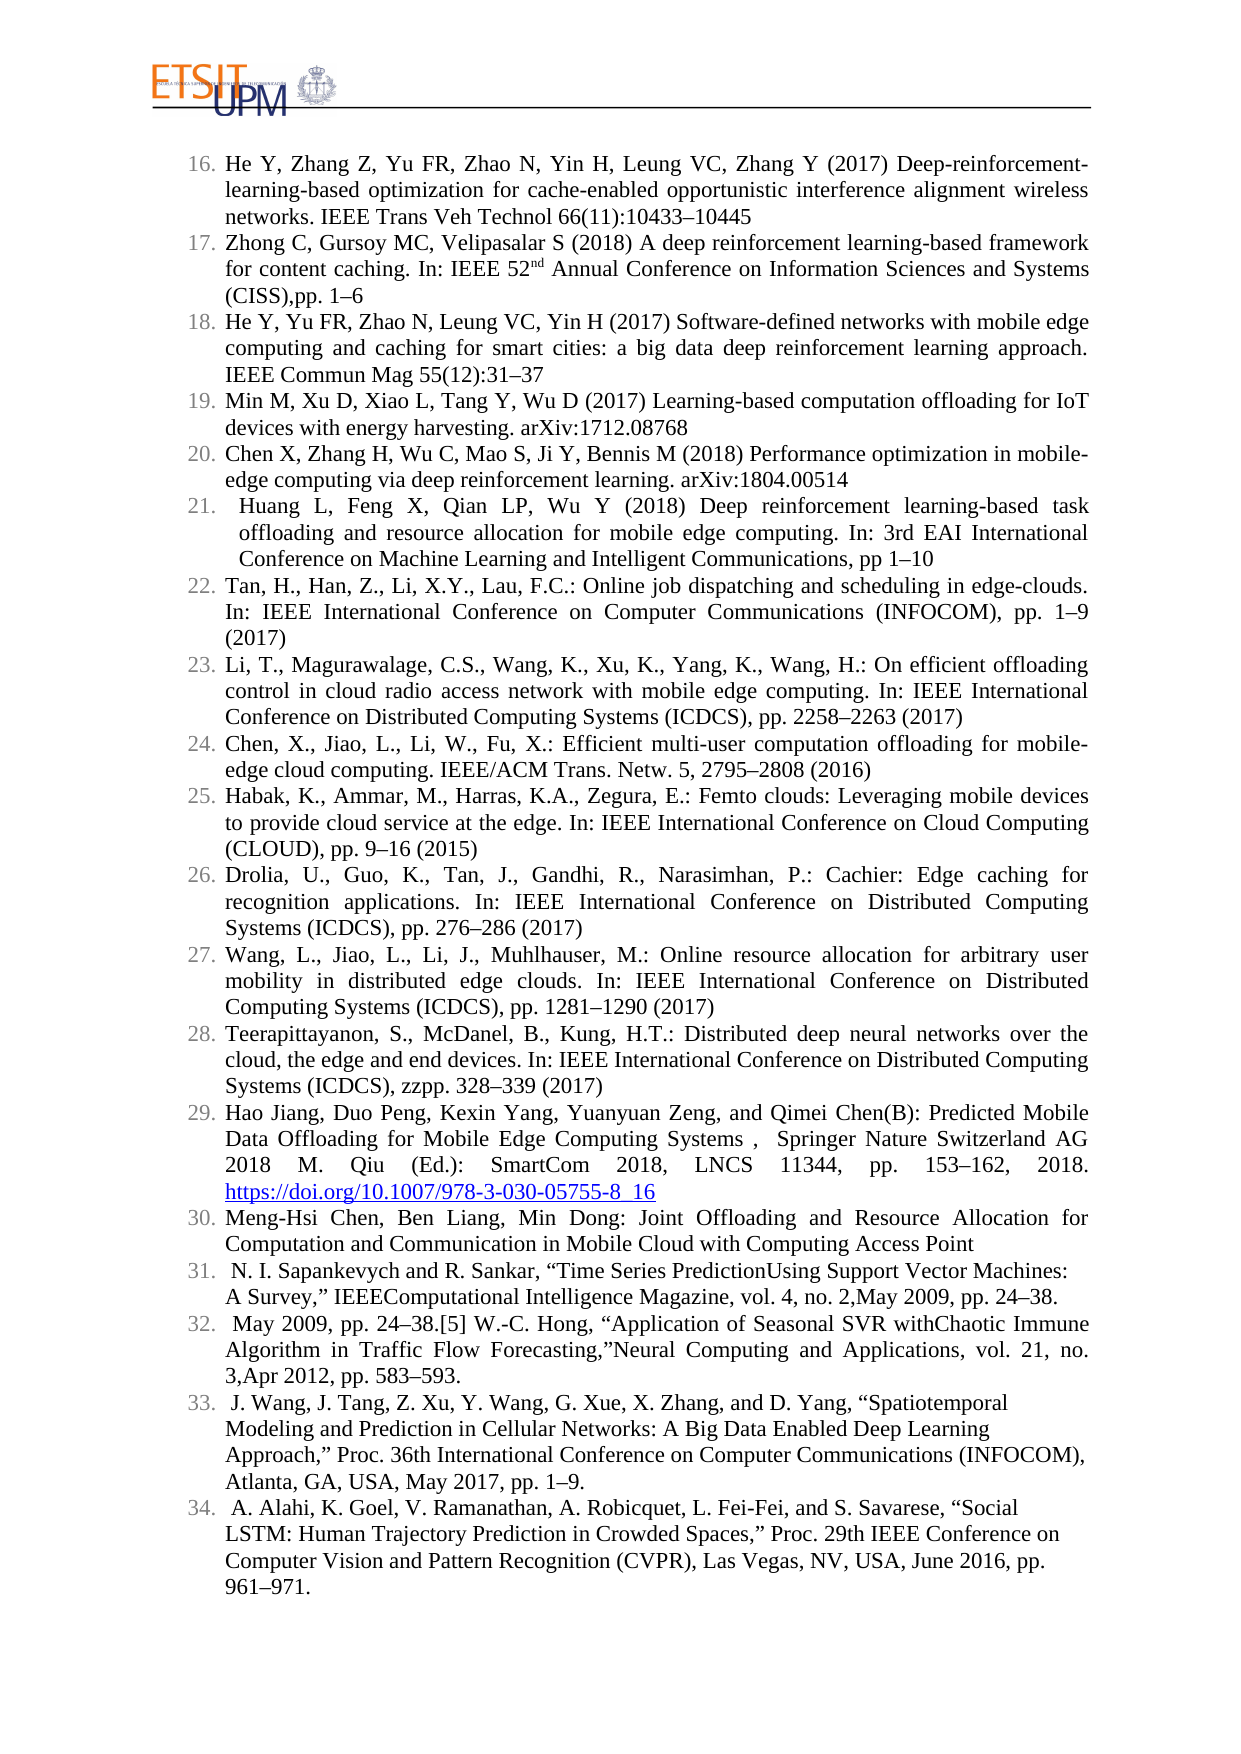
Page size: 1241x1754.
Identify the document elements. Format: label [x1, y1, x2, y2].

picture [151, 63, 338, 117]
